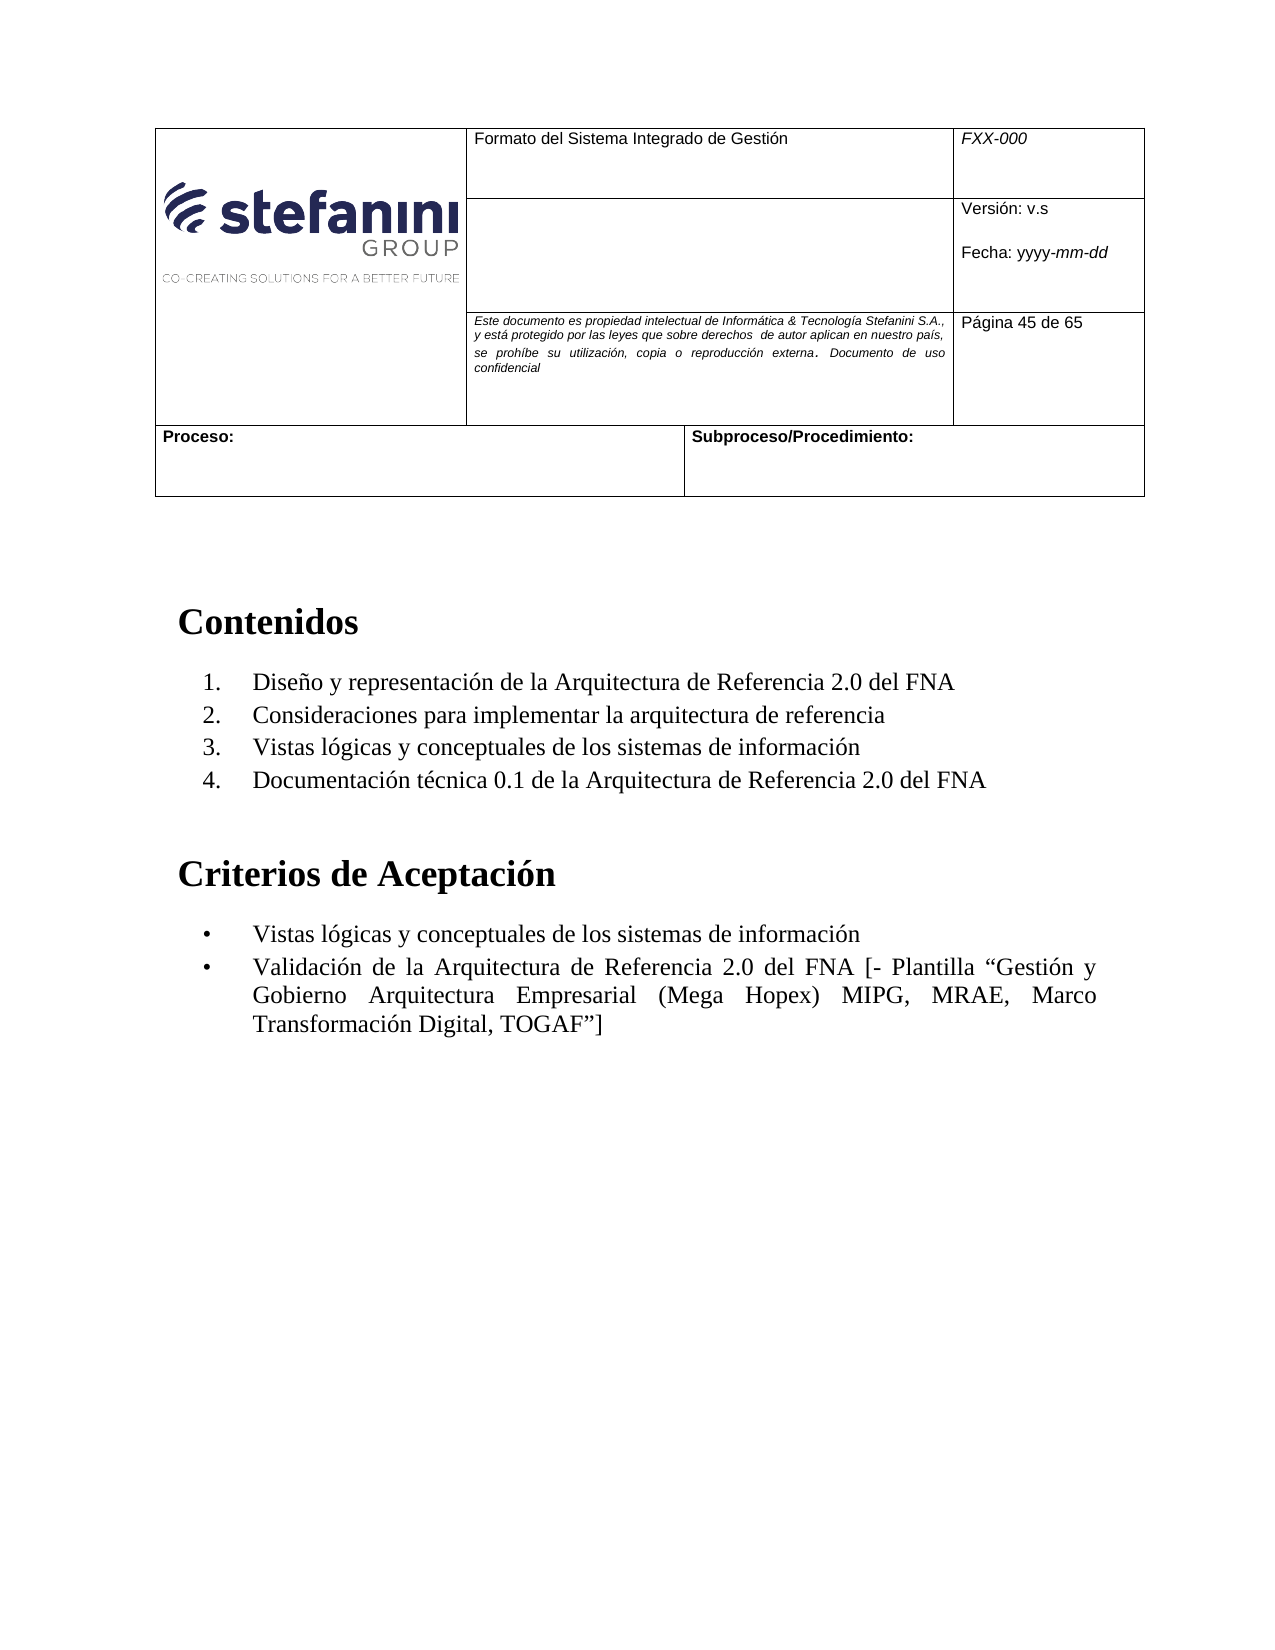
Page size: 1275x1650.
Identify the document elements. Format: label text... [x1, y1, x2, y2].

subtitle Criterios de Aceptación [177, 851, 1098, 894]
list Consideraciones para implementar la arquitectura de referencia [202, 700, 1098, 729]
list Vistas lógicas y conceptuales de los sistemas de información [202, 919, 1098, 948]
list Vistas lógicas y conceptuales de los sistemas de información [202, 732, 1098, 761]
list Validación de la Arquitectura de Referencia 2.0 del FNA [- Plantilla “Gestión y Gobierno Arquitectura Empresarial (Mega Hopex) MIPG, MRAE, Marco Transformación Digital, TOGAF”] [202, 952, 1098, 1038]
picture [162, 182, 460, 286]
list Diseño y representación de la Arquitectura de Referencia 2.0 del FNA [202, 667, 1098, 696]
subtitle Contenidos [177, 599, 1098, 642]
list Documentación técnica 0.1 de la Arquitectura de Referencia 2.0 del FNA [202, 765, 1098, 794]
